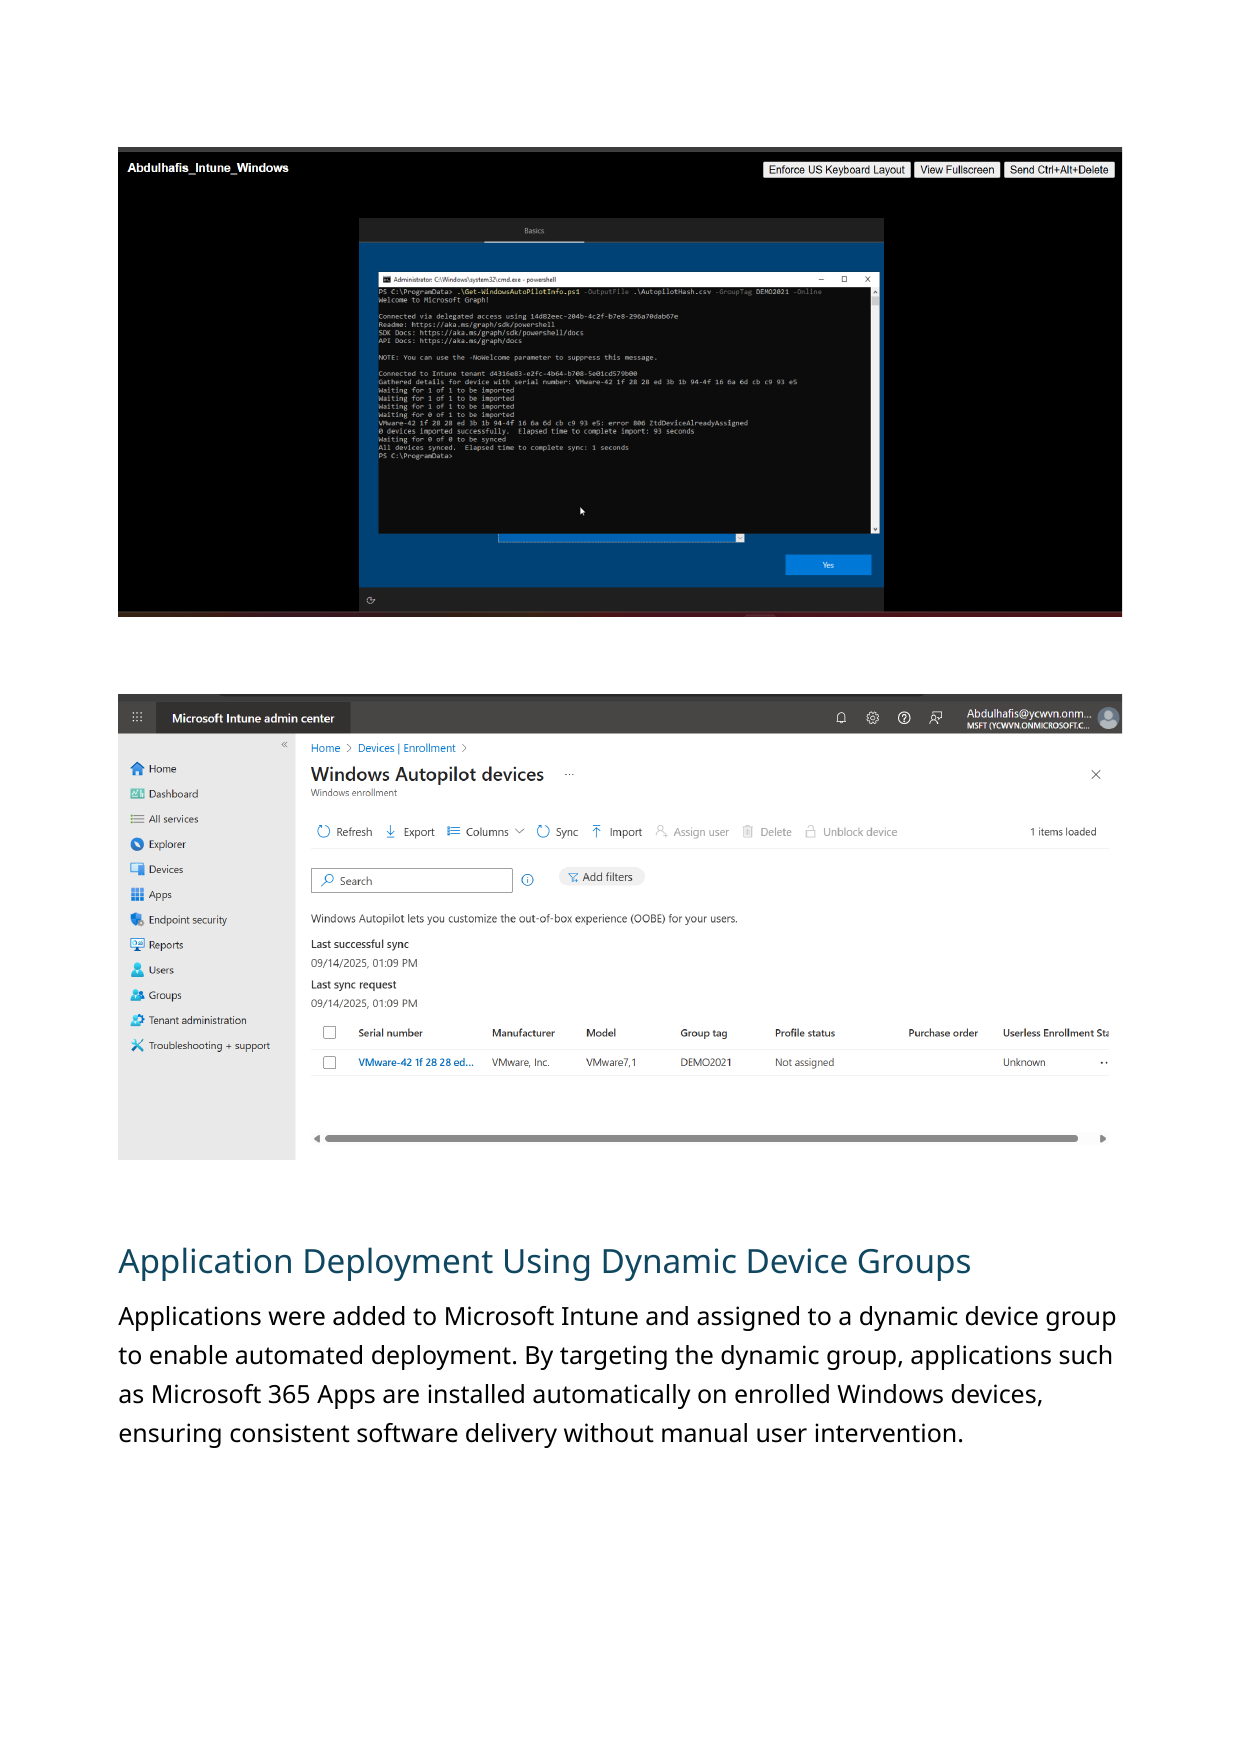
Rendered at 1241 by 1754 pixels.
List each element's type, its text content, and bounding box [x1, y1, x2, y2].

text Applications were added to Microsoft Intune and assigned to a dynamic device group to enable automated deployment. By targeting the dynamic group, applications such as Microsoft 365 Apps are installed automatically on enrolled Windows devices, ensuring consistent software delivery without manual user intervention. [118, 1298, 1122, 1450]
subtitle Application Deployment Using Dynamic Device Groups [118, 1238, 1122, 1283]
picture [118, 147, 1123, 617]
picture [118, 694, 1123, 1160]
